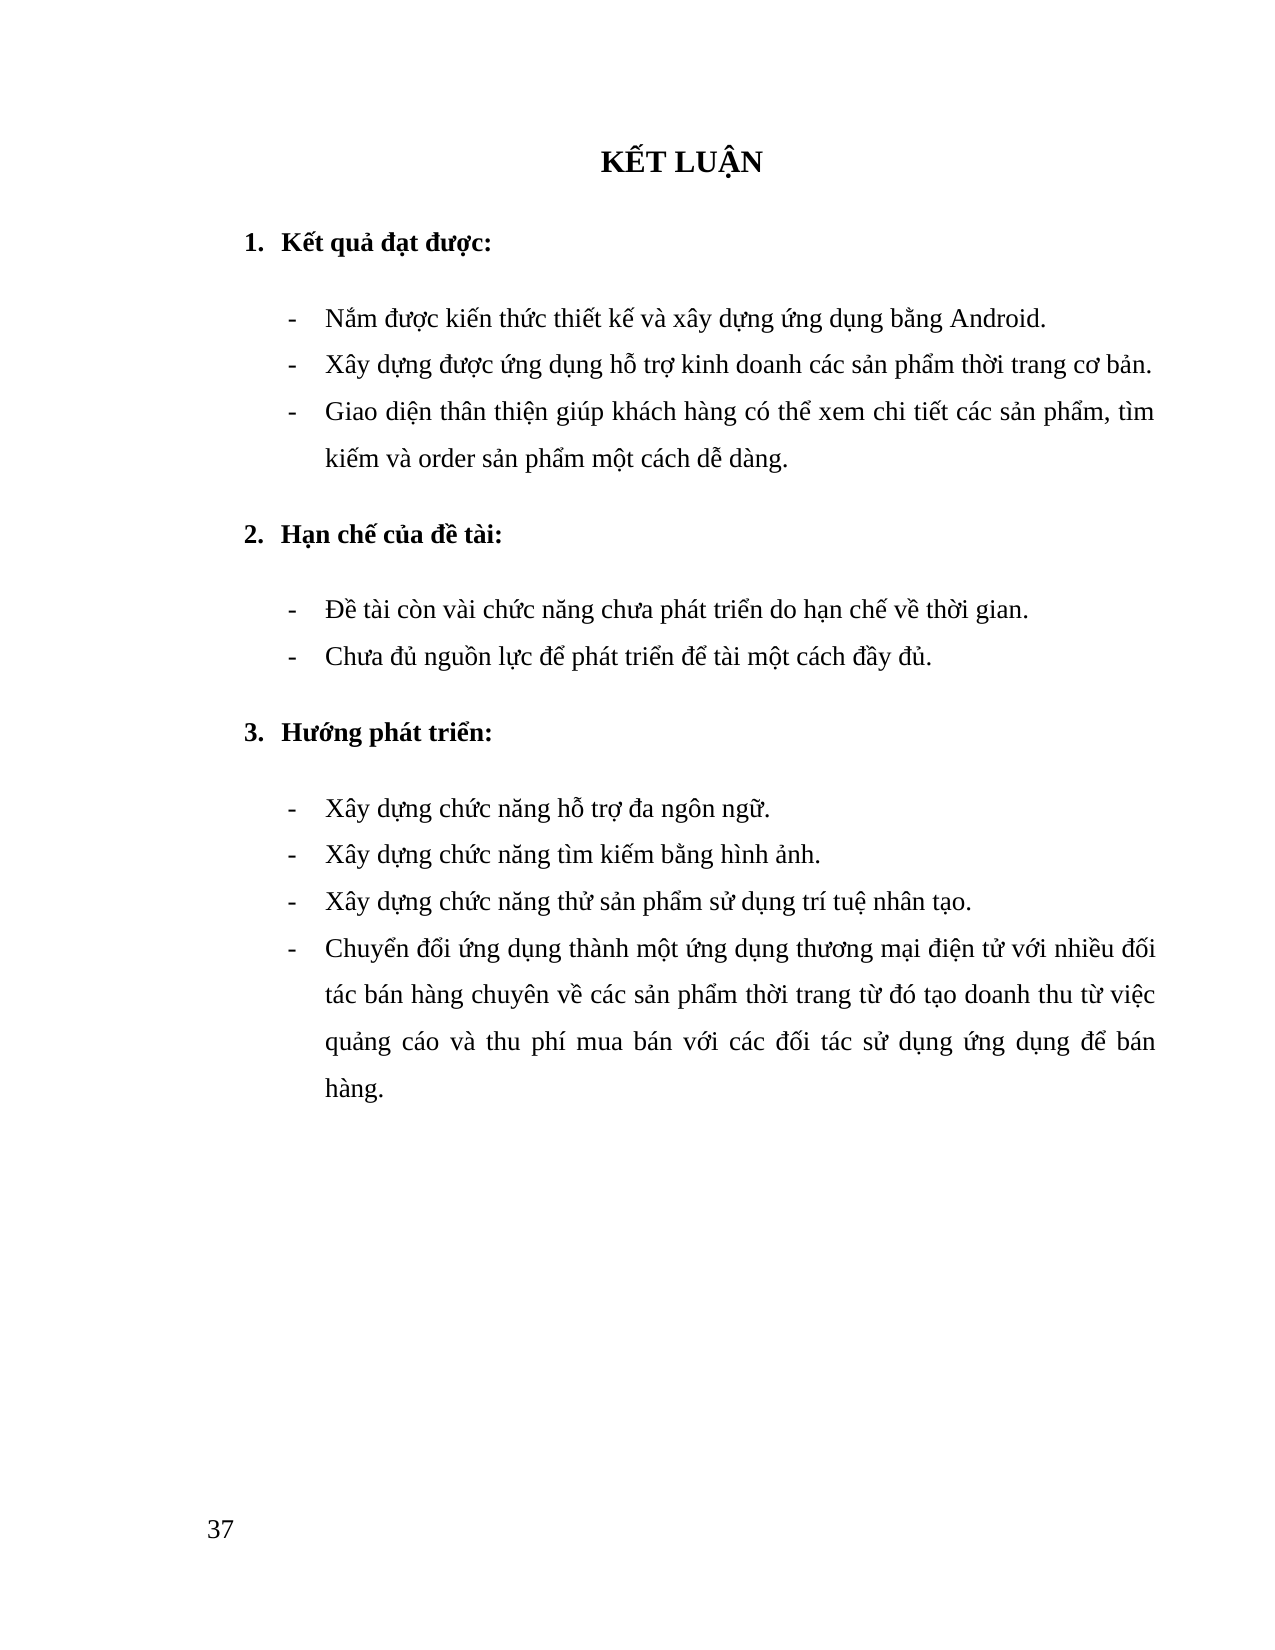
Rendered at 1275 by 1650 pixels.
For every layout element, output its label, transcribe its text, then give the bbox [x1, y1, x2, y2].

list Đề tài còn vài chức năng chưa phát triển do hạn chế về thời gian. [288, 594, 1157, 625]
list Chưa đủ nguồn lực để phát triển để tài một cách đầy đủ. [288, 640, 1157, 671]
subtitle KẾT LUẬN [207, 143, 1157, 179]
list Nắm được kiến thức thiết kế và xây dựng ứng dụng bằng Android. [288, 302, 1157, 333]
list Xây dựng được ứng dụng hỗ trợ kinh doanh các sản phẩm thời trang cơ bản. [288, 349, 1157, 380]
list Xây dựng chức năng tìm kiếm bằng hình ảnh. [287, 839, 1157, 870]
list Chuyển đổi ứng dụng thành một ứng dụng thương mại điện tử với nhiều đối tác bán hàng chuyên về các sản phẩm thời trang từ đó tạo doanh thu từ việc quảng cáo và thu phí mua bán với các đối tác sử dụng ứng dụng để bán hàng. [287, 932, 1157, 1103]
list Xây dựng chức năng thử sản phẩm sử dụng trí tuệ nhân tạo. [287, 885, 1157, 916]
list Hướng phát triển: [244, 716, 1157, 747]
list Xây dựng chức năng hỗ trợ đa ngôn ngữ. [287, 792, 1157, 823]
list Kết quả đạt được: [244, 226, 1157, 257]
list Hạn chế của đề tài: [243, 518, 1157, 549]
list Giao diện thân thiện giúp khách hàng có thể xem chi tiết các sản phẩm, tìm kiếm và order sản phẩm một cách dễ dàng. [288, 395, 1157, 473]
